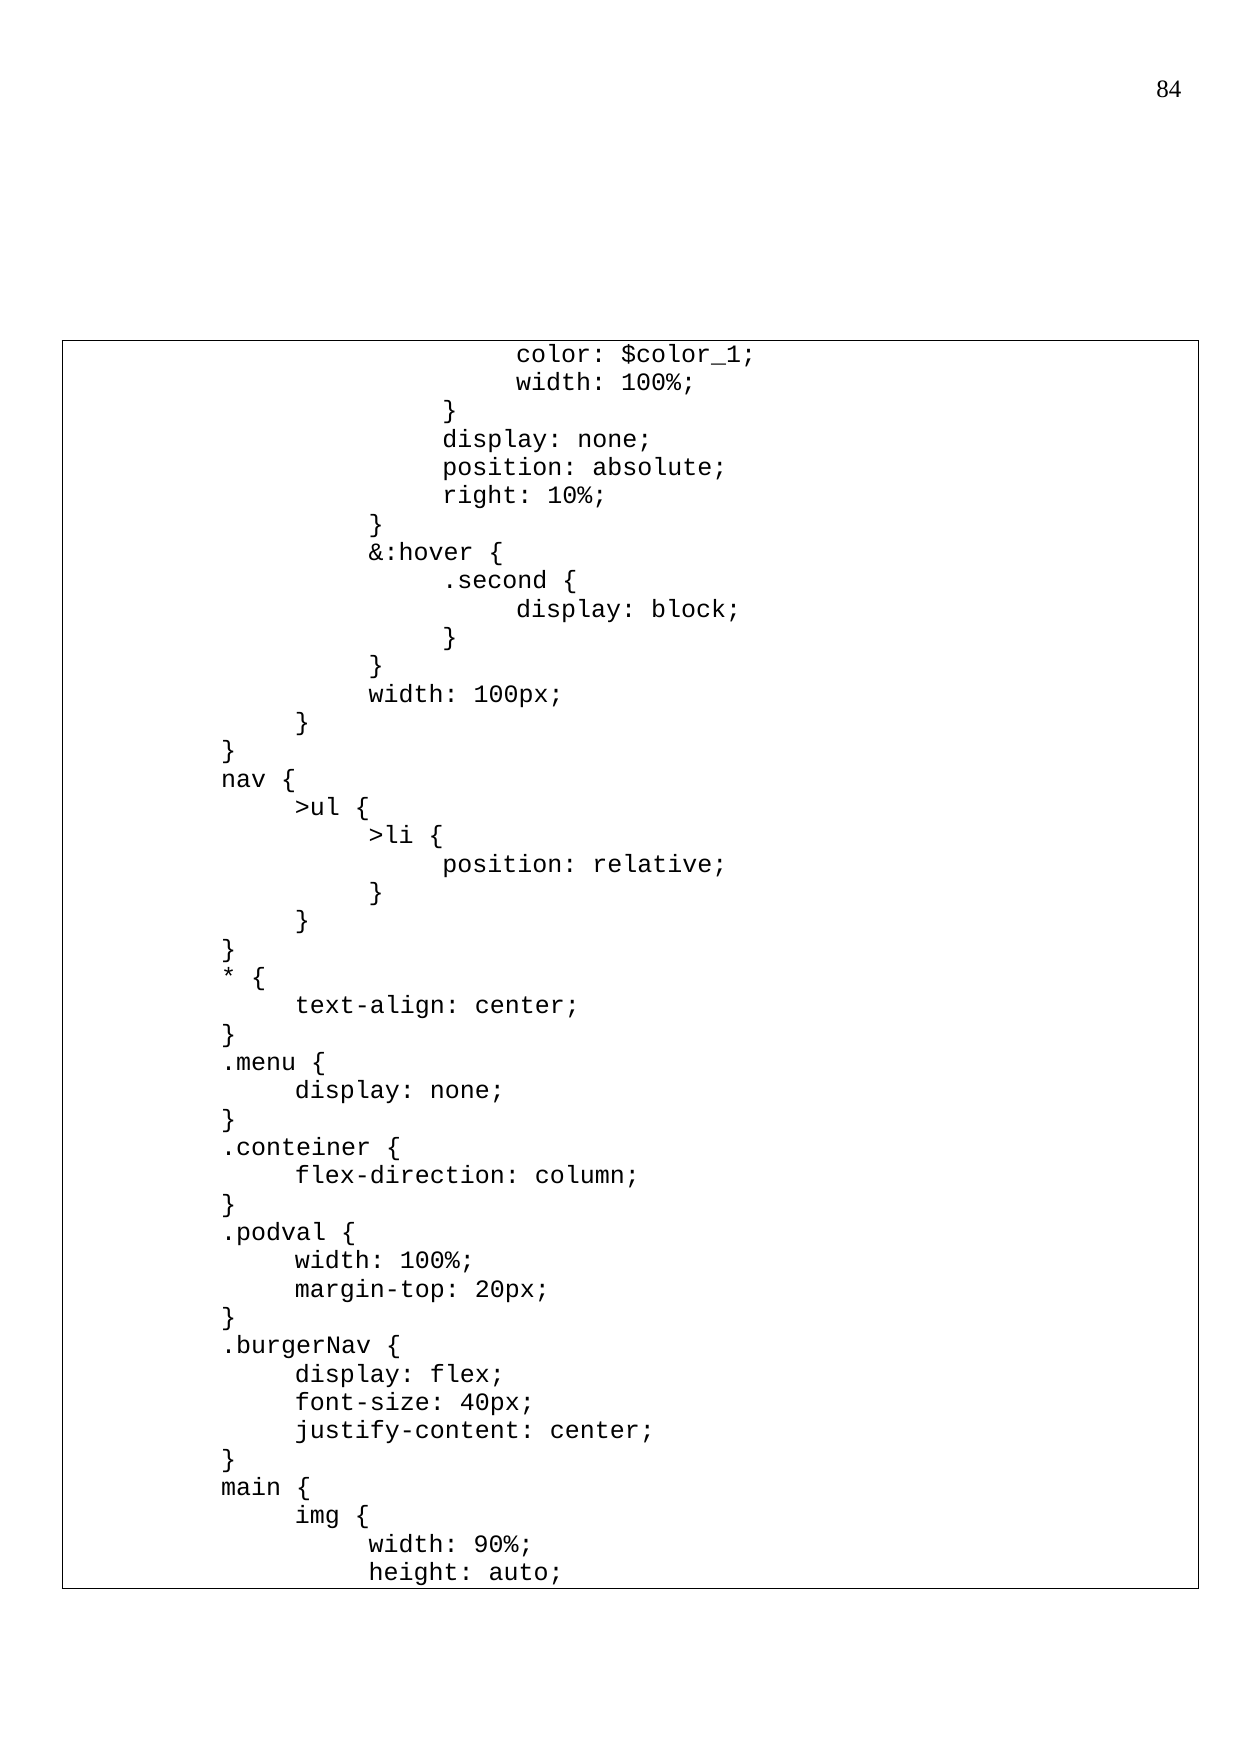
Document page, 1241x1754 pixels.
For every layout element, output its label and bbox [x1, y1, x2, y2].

table_header [63, 341, 1198, 1588]
